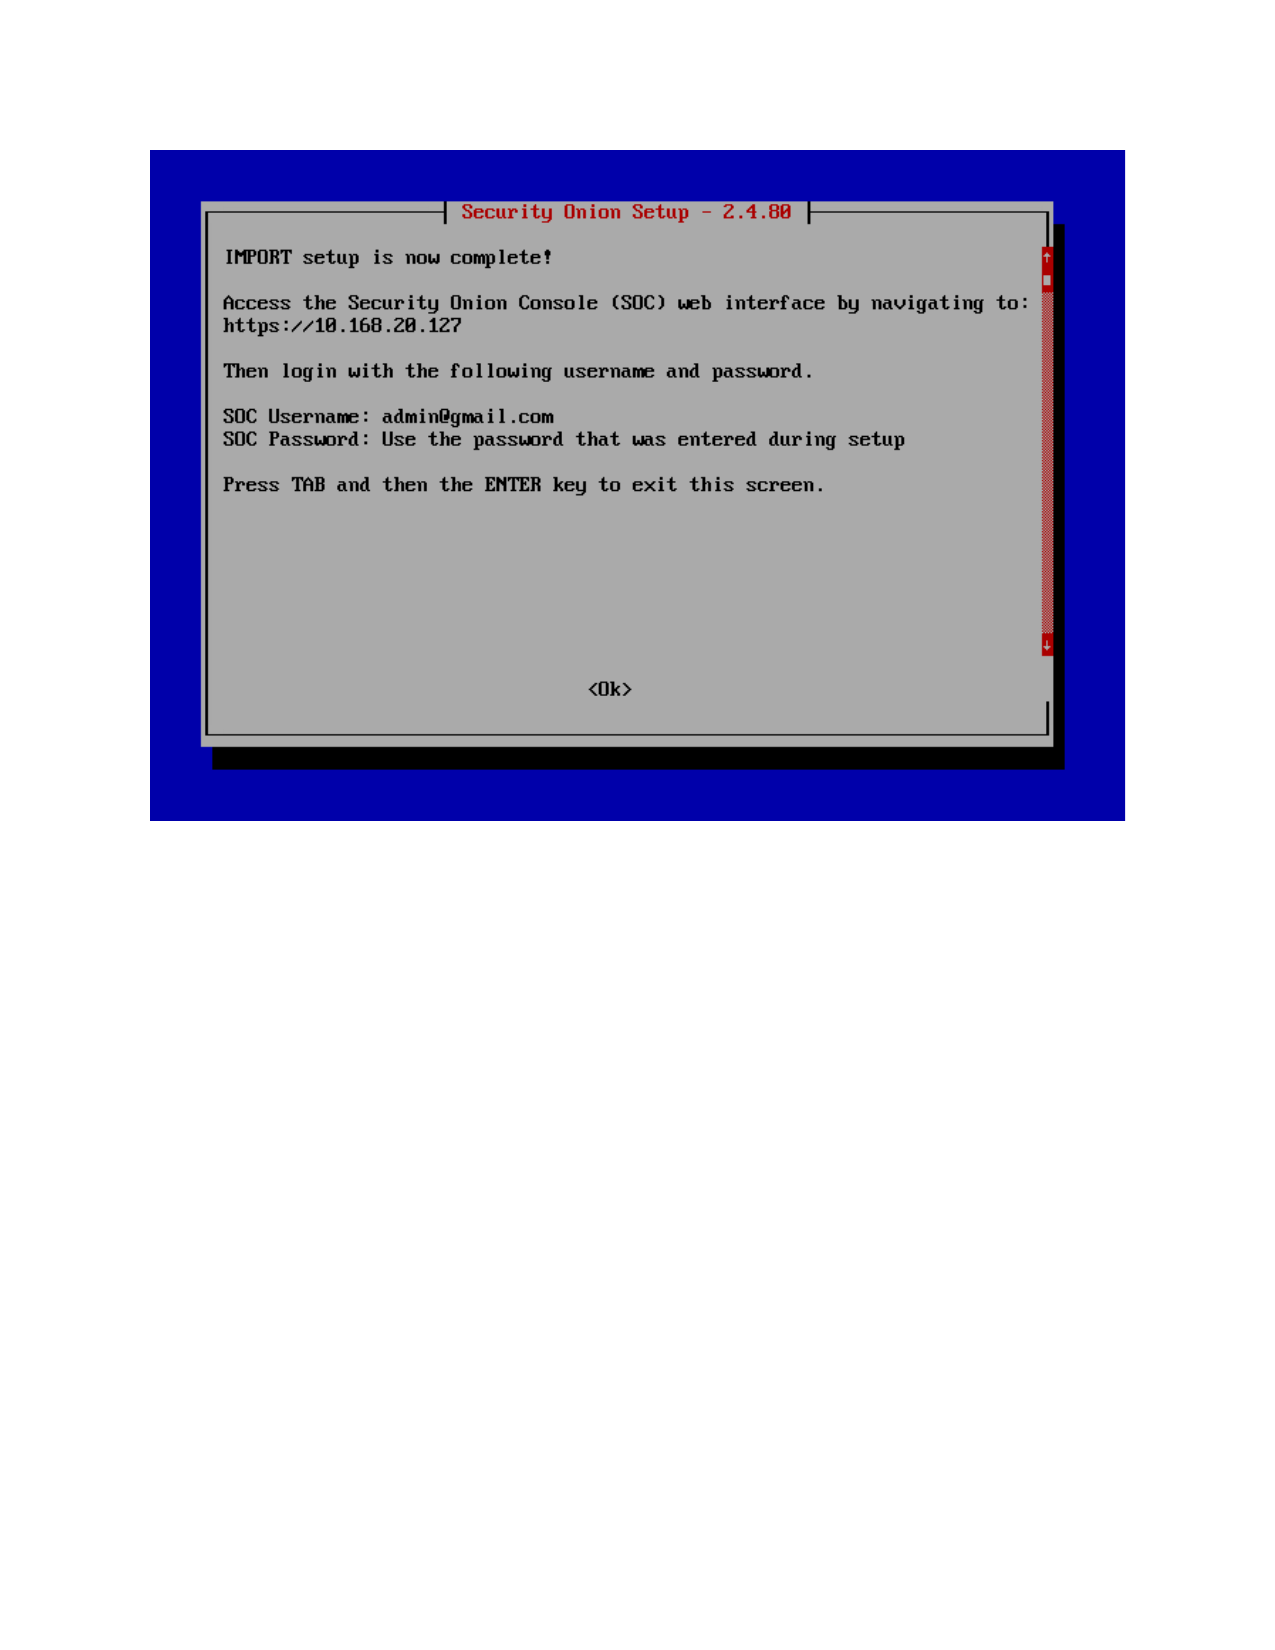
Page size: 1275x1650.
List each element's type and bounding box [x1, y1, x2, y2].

picture [150, 150, 1125, 821]
